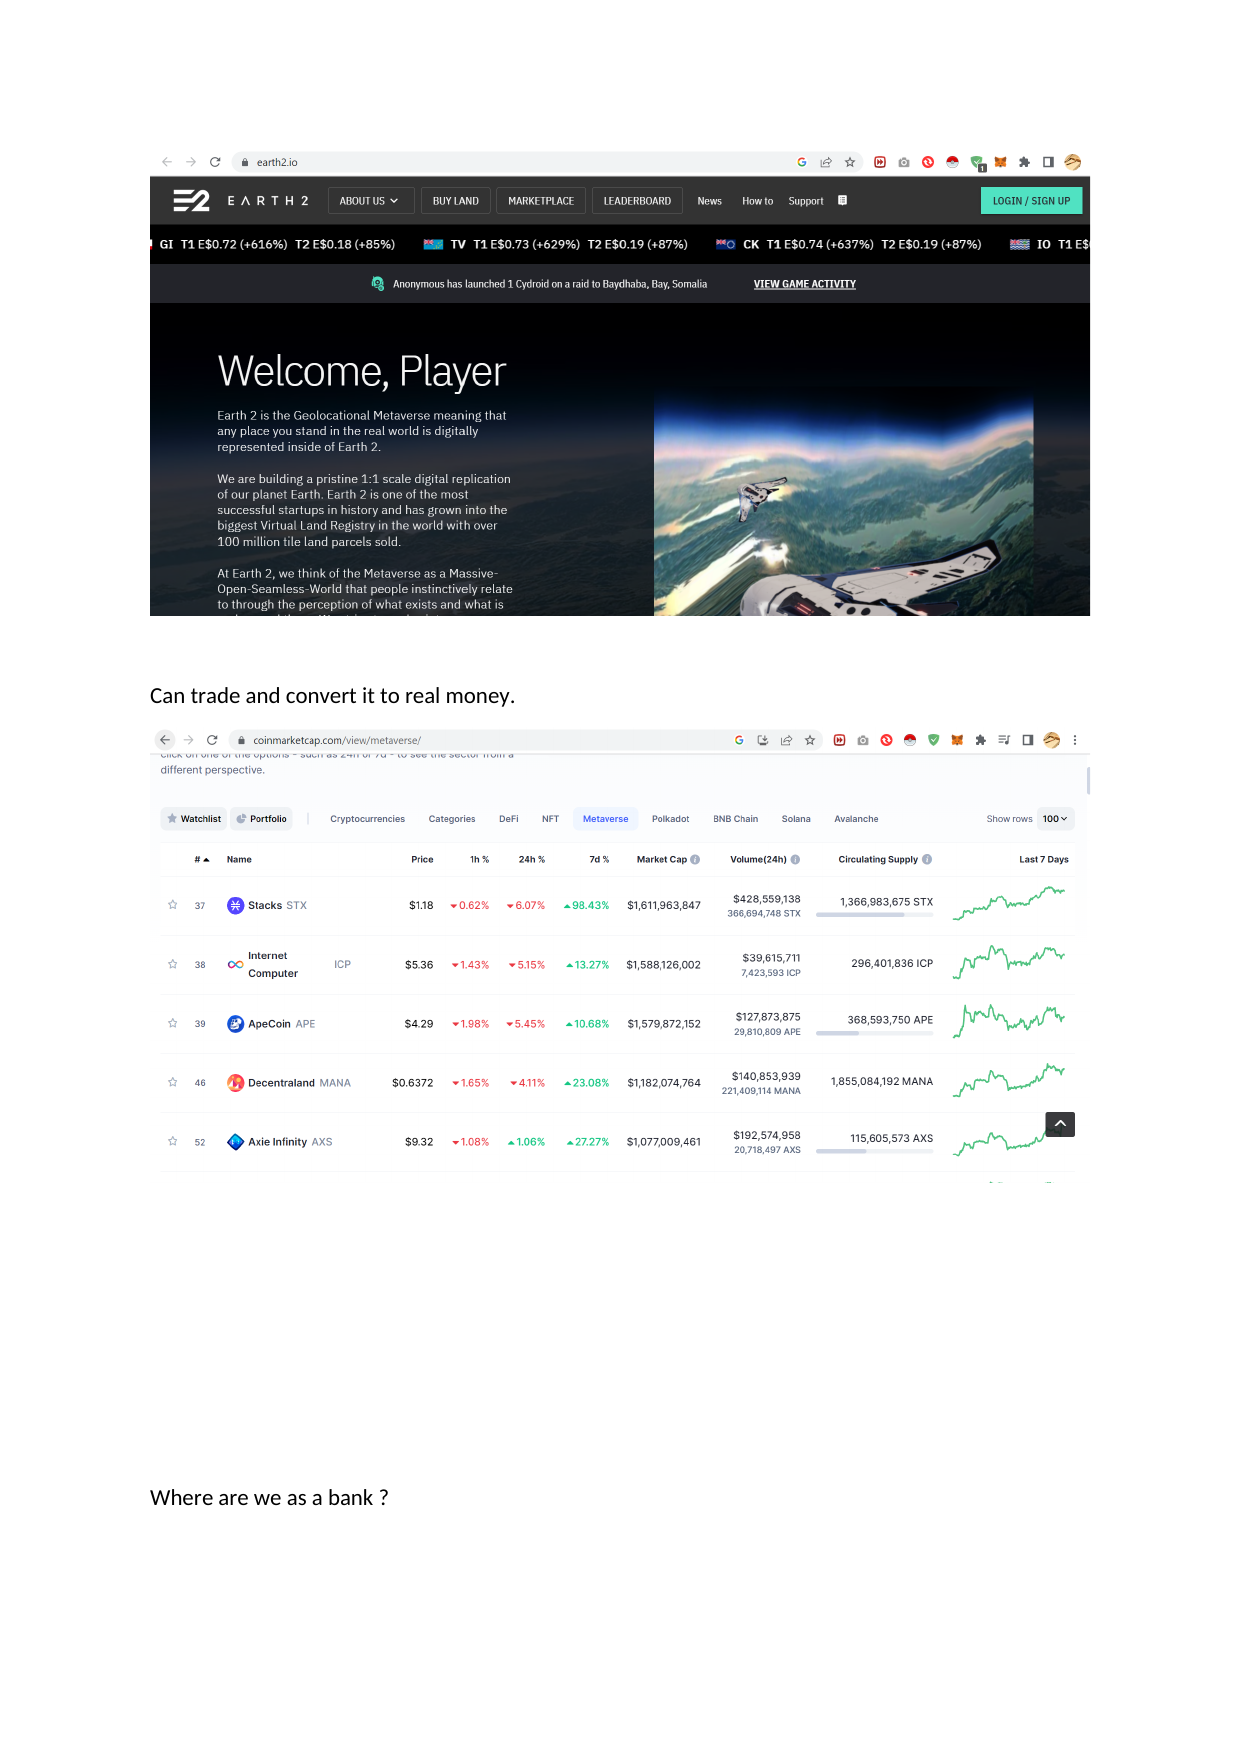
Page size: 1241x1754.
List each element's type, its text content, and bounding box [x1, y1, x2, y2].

text Can trade and convert it to real money. [150, 681, 1090, 709]
picture [150, 150, 1091, 616]
picture [150, 727, 1091, 1183]
text Where are we as a bank ? [150, 1483, 1090, 1511]
